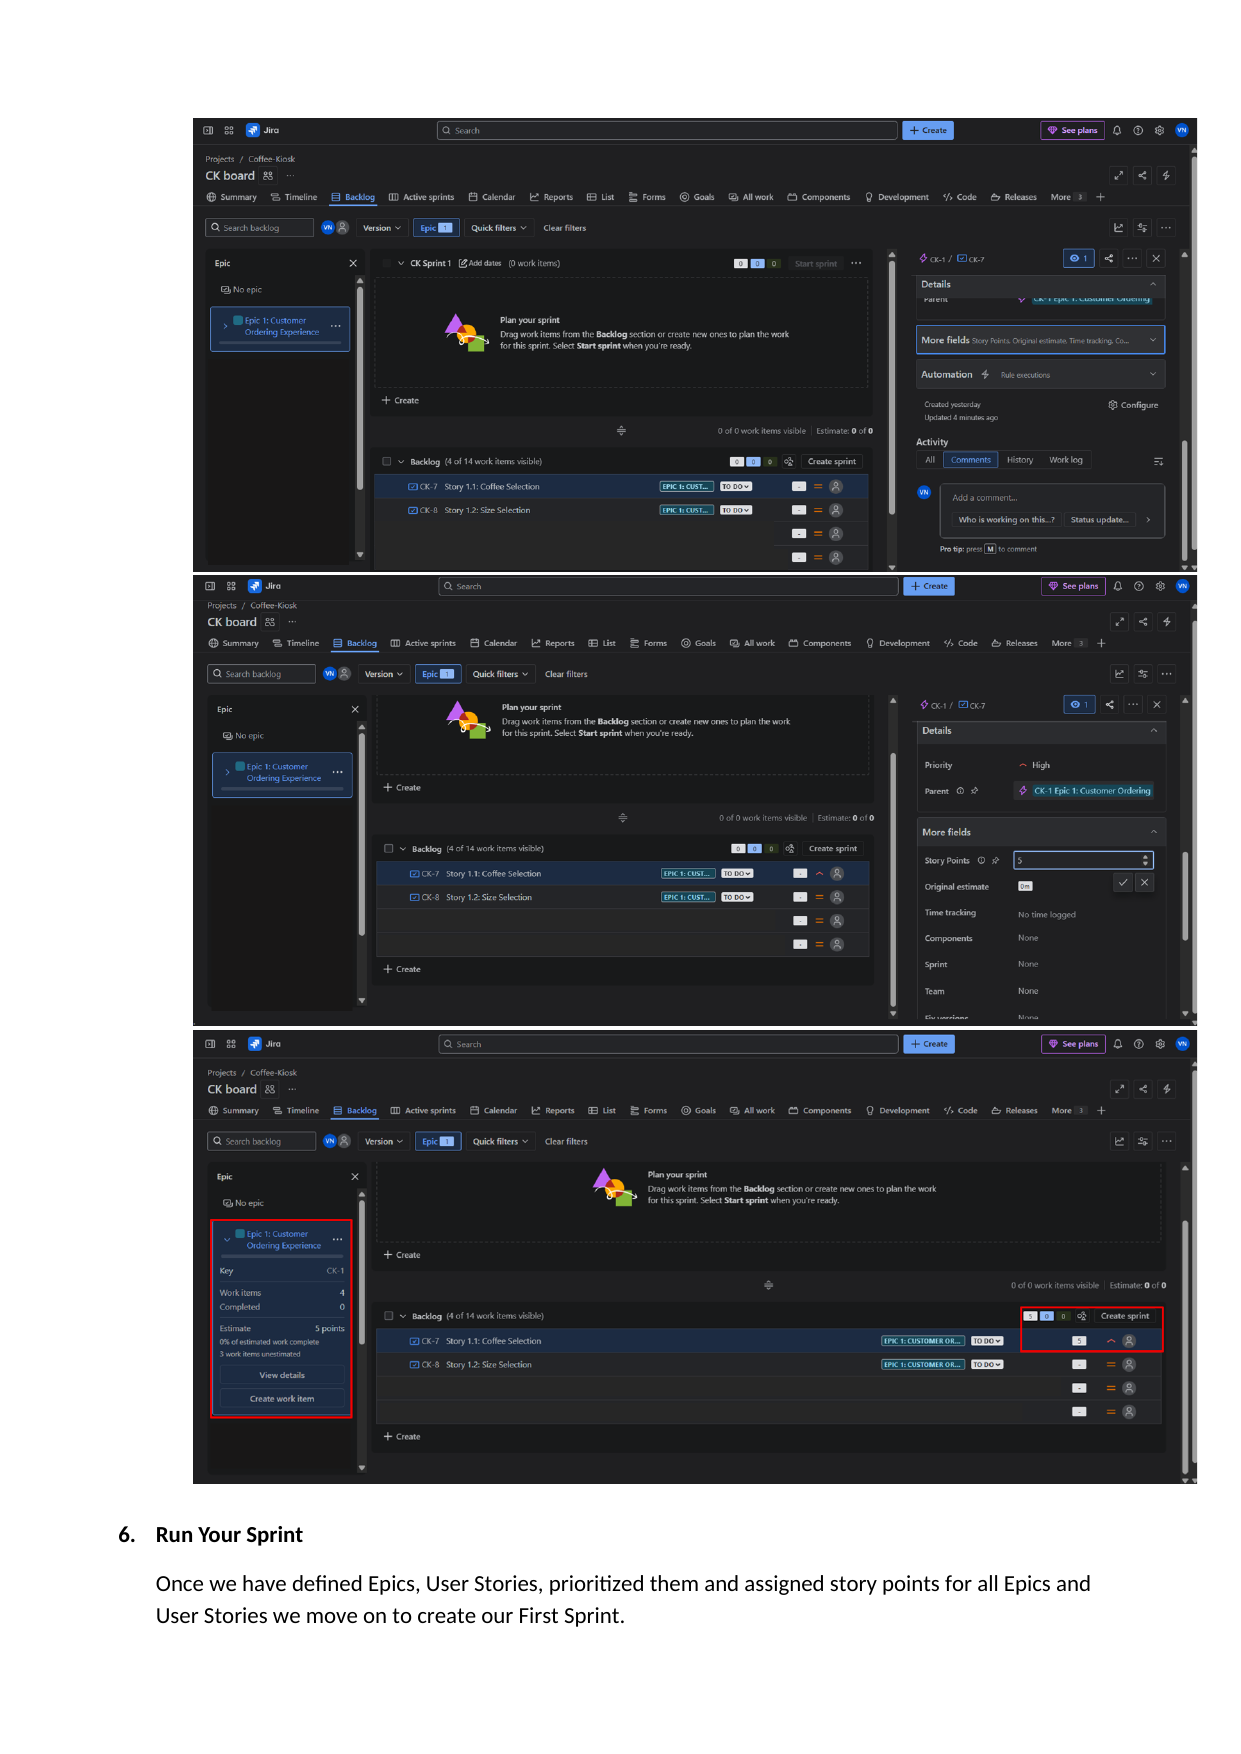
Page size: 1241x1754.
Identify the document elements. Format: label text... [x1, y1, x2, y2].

picture [193, 1030, 1198, 1484]
picture [193, 118, 1198, 572]
list Run Your Sprint [118, 1520, 1122, 1548]
picture [193, 575, 1198, 1026]
text Once we have defined Epics, User Stories, prioritized them and assigned story points for all Epics and User Stories we move on to create our First Sprint. [156, 1569, 1122, 1629]
